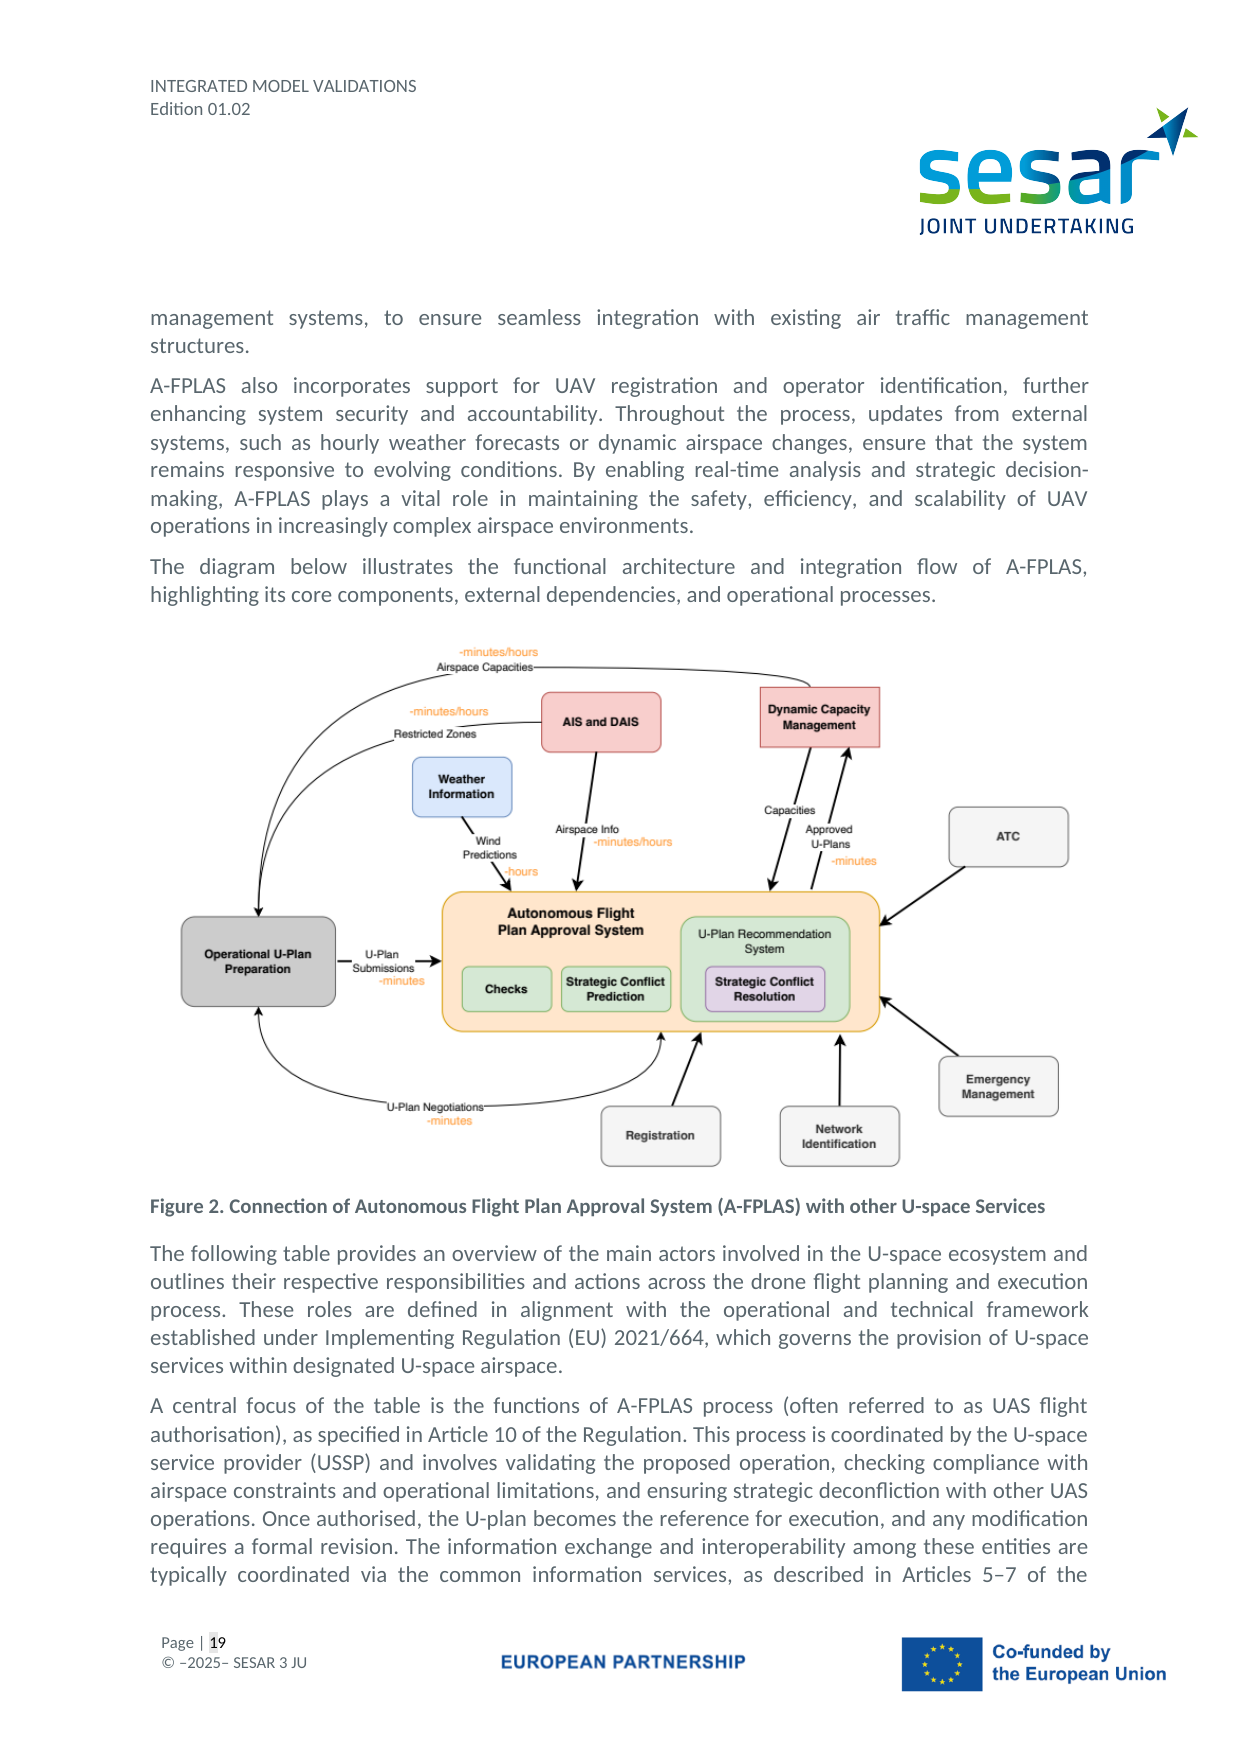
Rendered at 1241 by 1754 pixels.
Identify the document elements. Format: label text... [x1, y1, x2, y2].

text A-FPLAS also incorporates support for UAV registration and operator identification, further enhancing system security and accountability. Throughout the process, updates from external systems, such as hourly weather forecasts or dynamic airspace changes, ensure that the system remains responsive to evolving conditions. By enabling real-time analysis and strategic decision-making, A-FPLAS plays a vital role in maintaining the safety, efficiency, and scalability of UAV operations in increasingly complex airspace environments. [150, 372, 1090, 540]
picture [896, 1632, 1173, 1693]
picture [496, 1632, 747, 1693]
text The diagram below illustrates the functional architecture and integration flow of A-FPLAS, highlighting its core components, external dependencies, and operational processes. [150, 552, 1090, 608]
picture [919, 107, 1199, 235]
text The following table provides an overview of the main actors involved in the U-space ecosystem and outlines their respective responsibilities and actions across the drone flight planning and execution process. These roles are defined in alignment with the operational and technical framework established under Implementing Regulation (EU) 2021/664, which governs the provision of U-space services within designated U-space airspace. [150, 1239, 1090, 1379]
text Figure 2. Connection of Autonomous Flight Plan Approval System (A-FPLAS) with other U-space Services [150, 1193, 1090, 1218]
